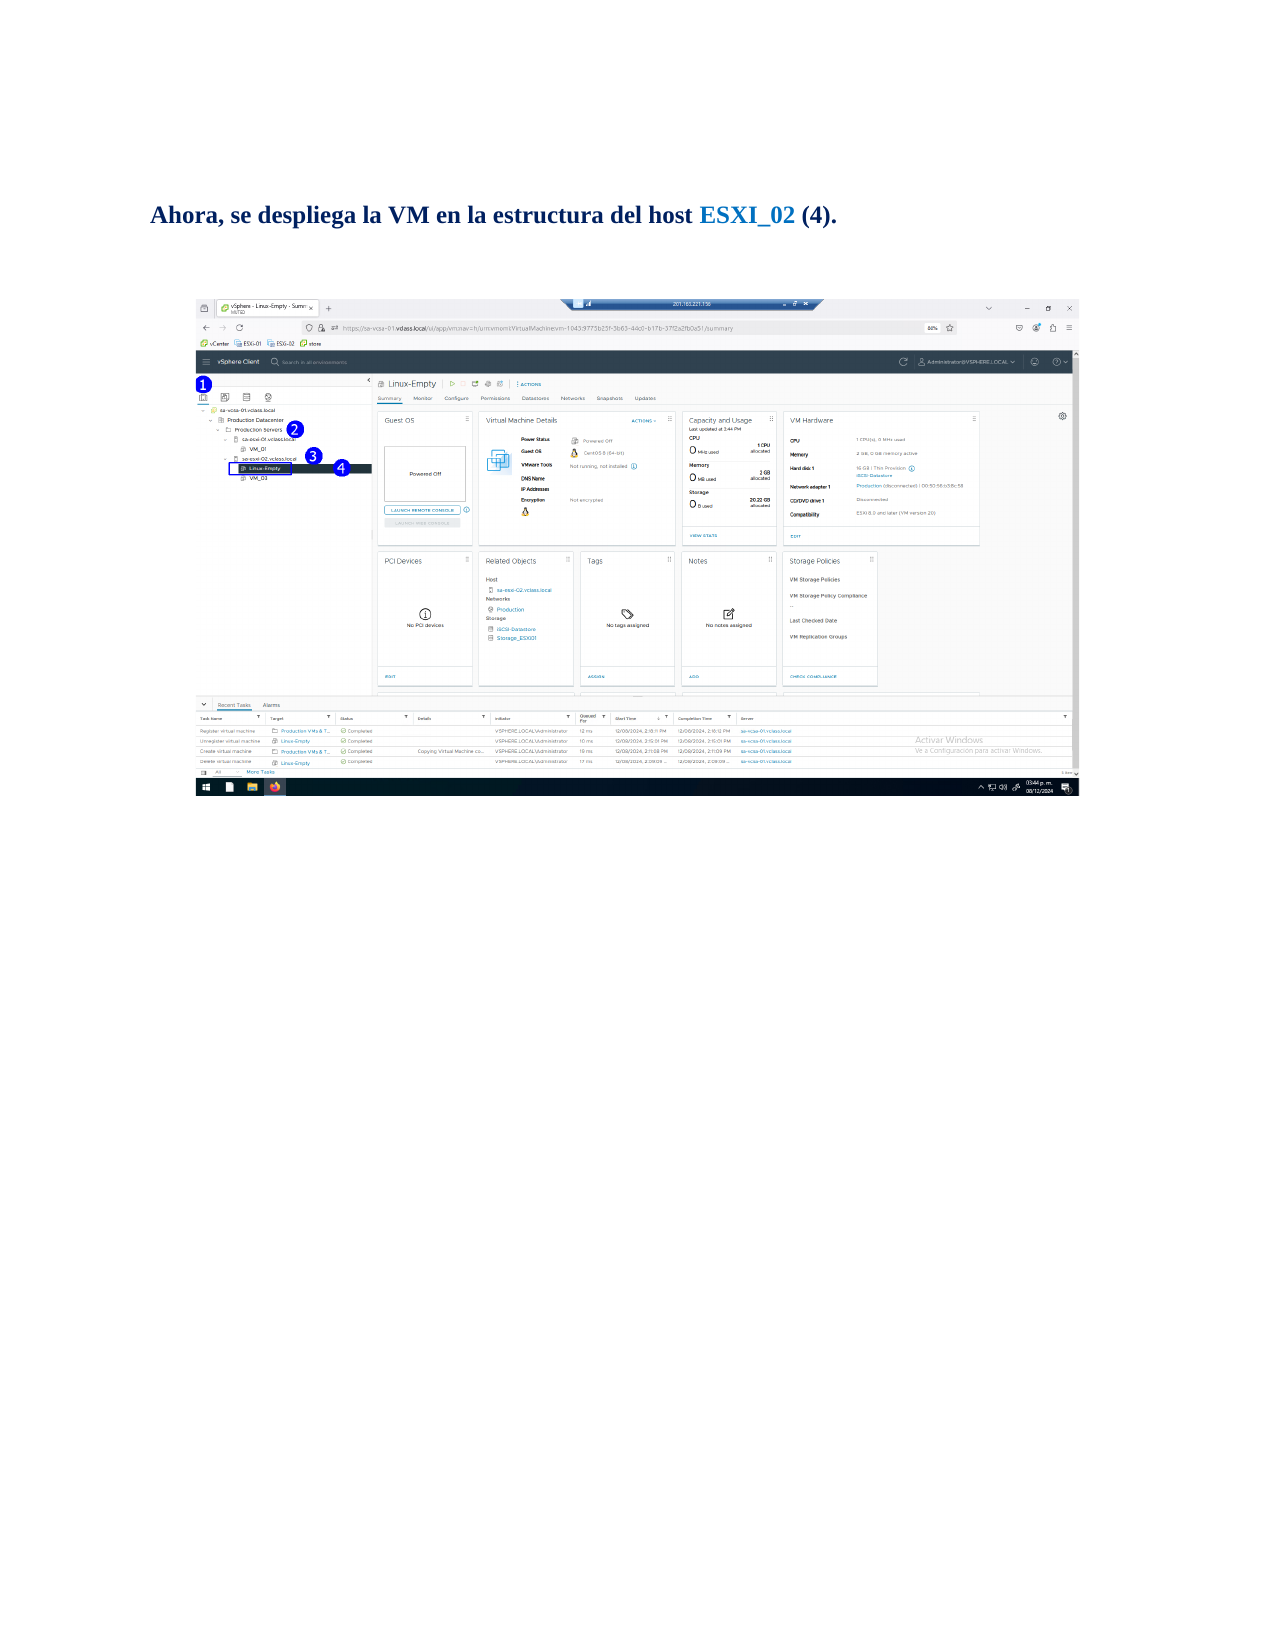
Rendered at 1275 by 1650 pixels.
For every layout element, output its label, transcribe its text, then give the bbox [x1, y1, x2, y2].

text Ahora, se despliega la VM en la estructura del host ESXI_02 (4). [150, 200, 1125, 228]
picture [195, 299, 1080, 796]
